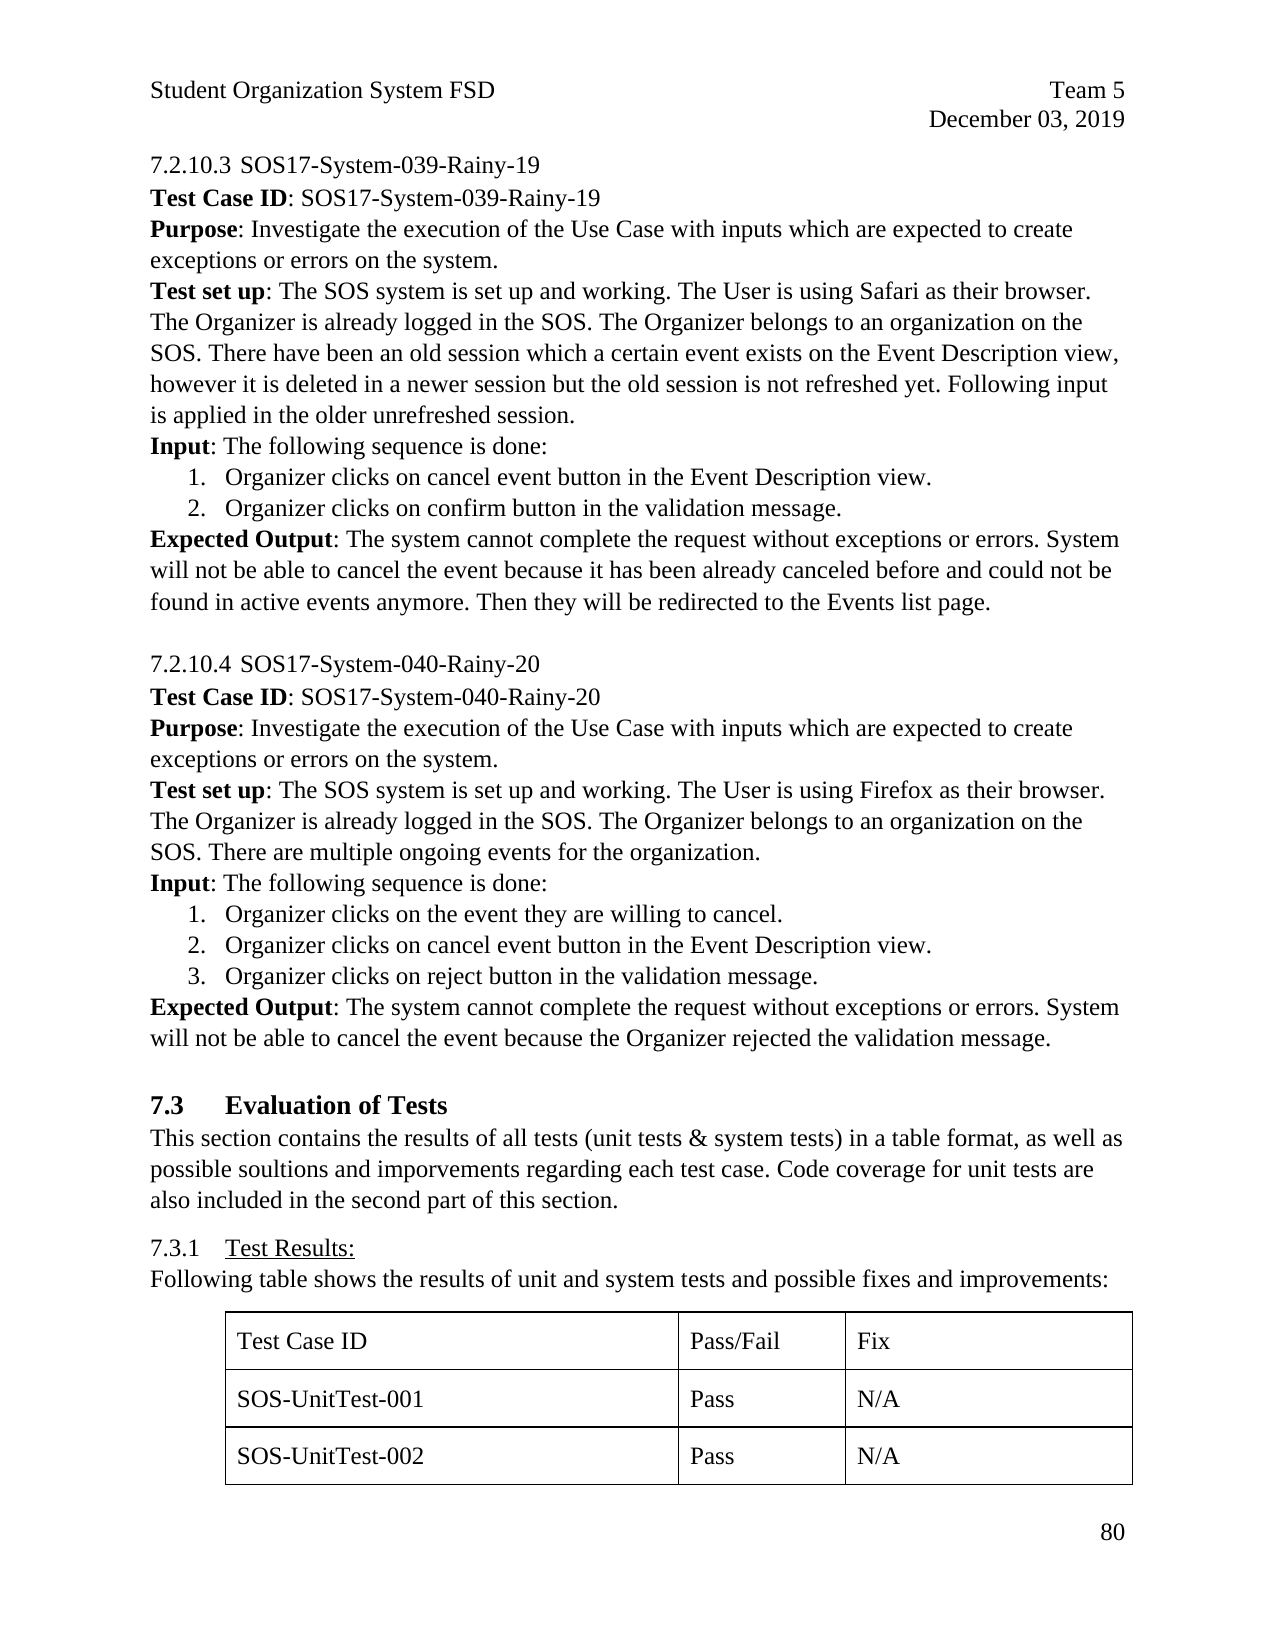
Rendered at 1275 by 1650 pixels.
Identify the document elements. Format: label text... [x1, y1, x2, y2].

text Test set up: The SOS system is set up and working. The User is using Safari as their browser. The Organizer is already logged in the SOS. The Organizer belongs to an organization on the SOS. There have been an old session which a certain event exists on the Event Description view, however it is deleted in a newer session but the old session is not refreshed yet. Following input is applied in the older unrefreshed session. [150, 276, 1125, 429]
text Test Case ID: SOS17-System-039-Rainy-19 [150, 183, 1125, 212]
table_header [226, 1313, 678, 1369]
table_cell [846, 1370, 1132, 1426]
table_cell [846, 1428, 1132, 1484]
text Purpose: Investigate the execution of the Use Case with inputs which are expected to create exceptions or errors on the system. [150, 214, 1125, 274]
list Organizer clicks on reject button in the validation message. [187, 961, 1125, 990]
text Input: The following sequence is done: [150, 868, 1125, 897]
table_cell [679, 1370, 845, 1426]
text Expected Output: The system cannot complete the request without exceptions or errors. System will not be able to cancel the event because it has been already canceled before and could not be found in active events anymore. Then they will be redirected to the Events list page. [150, 524, 1125, 615]
list Organizer clicks on cancel event button in the Event Description view. [187, 462, 1125, 491]
text Test Case ID: SOS17-System-040-Rainy-20 [150, 682, 1125, 710]
text Expected Output: The system cannot complete the request without exceptions or errors. System will not be able to cancel the event because the Organizer rejected the validation message. [150, 992, 1125, 1052]
text This section contains the results of all tests (unit tests & system tests) in a table format, as well as possible soultions and imporvements regarding each test case. Code coverage for unit tests are also included in the second part of this section. [150, 1123, 1125, 1214]
subtitle SOS17-System-039-Rainy-19 [150, 150, 1125, 179]
list Organizer clicks on confirm button in the validation message. [187, 493, 1125, 522]
list Organizer clicks on cancel event button in the Event Description view. [187, 930, 1125, 959]
text Following table shows the results of unit and system tests and possible fixes and improvements: [150, 1264, 1125, 1292]
subtitle Evaluation of Tests [150, 1089, 1125, 1121]
text Test set up: The SOS system is set up and working. The User is using Firefox as their browser. The Organizer is already logged in the SOS. The Organizer belongs to an organization on the SOS. There are multiple ongoing events for the organization. [150, 775, 1125, 866]
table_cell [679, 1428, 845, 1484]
subtitle Test Results: [150, 1233, 1125, 1261]
text Purpose: Investigate the execution of the Use Case with inputs which are expected to create exceptions or errors on the system. [150, 713, 1125, 772]
subtitle SOS17-System-040-Rainy-20 [150, 649, 1125, 677]
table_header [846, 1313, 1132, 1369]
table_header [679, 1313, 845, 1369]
list Organizer clicks on the event they are willing to cancel. [187, 899, 1125, 928]
text Input: The following sequence is done: [150, 431, 1125, 460]
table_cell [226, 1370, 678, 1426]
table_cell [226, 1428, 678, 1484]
